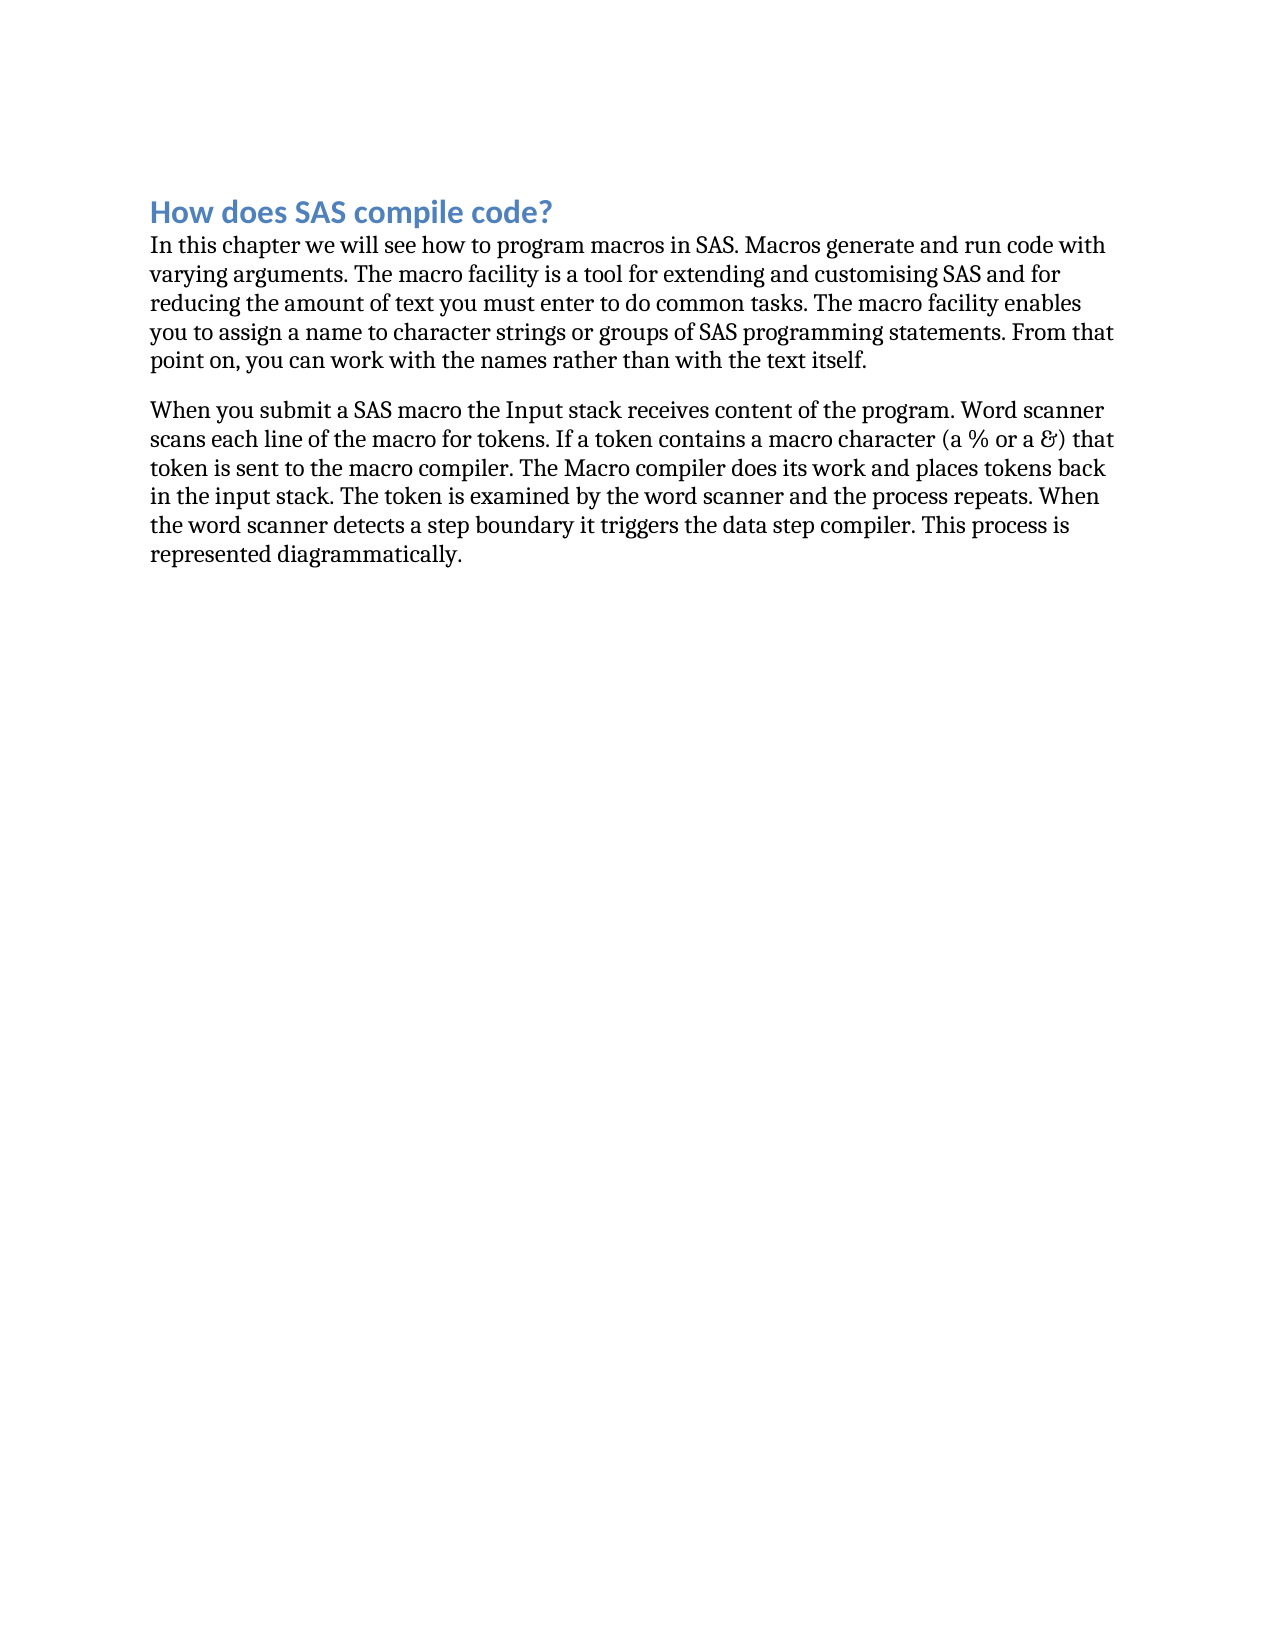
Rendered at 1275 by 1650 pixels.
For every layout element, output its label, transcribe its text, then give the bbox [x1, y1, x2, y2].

text When you submit a SAS macro the Input stack receives content of the program. Word scanner scans each line of the macro for tokens. If a token contains a macro character (a % or a &) that token is sent to the macro compiler. The Macro compiler does its work and places tokens back in the input stack. The token is examined by the word scanner and the process repeats. When the word scanner detects a step boundary it triggers the data step compiler. This process is represented diagrammatically. [150, 396, 1125, 568]
text In this chapter we will see how to program macros in SAS. Macros generate and run code with varying arguments. The macro facility is a tool for extending and customising SAS and for reducing the amount of text you must enter to do common tasks. The macro facility enables you to assign a name to character strings or groups of SAS programming statements. From that point on, you can work with the names rather than with the text itself. [150, 231, 1125, 375]
subtitle How does SAS compile code? [150, 150, 1125, 231]
